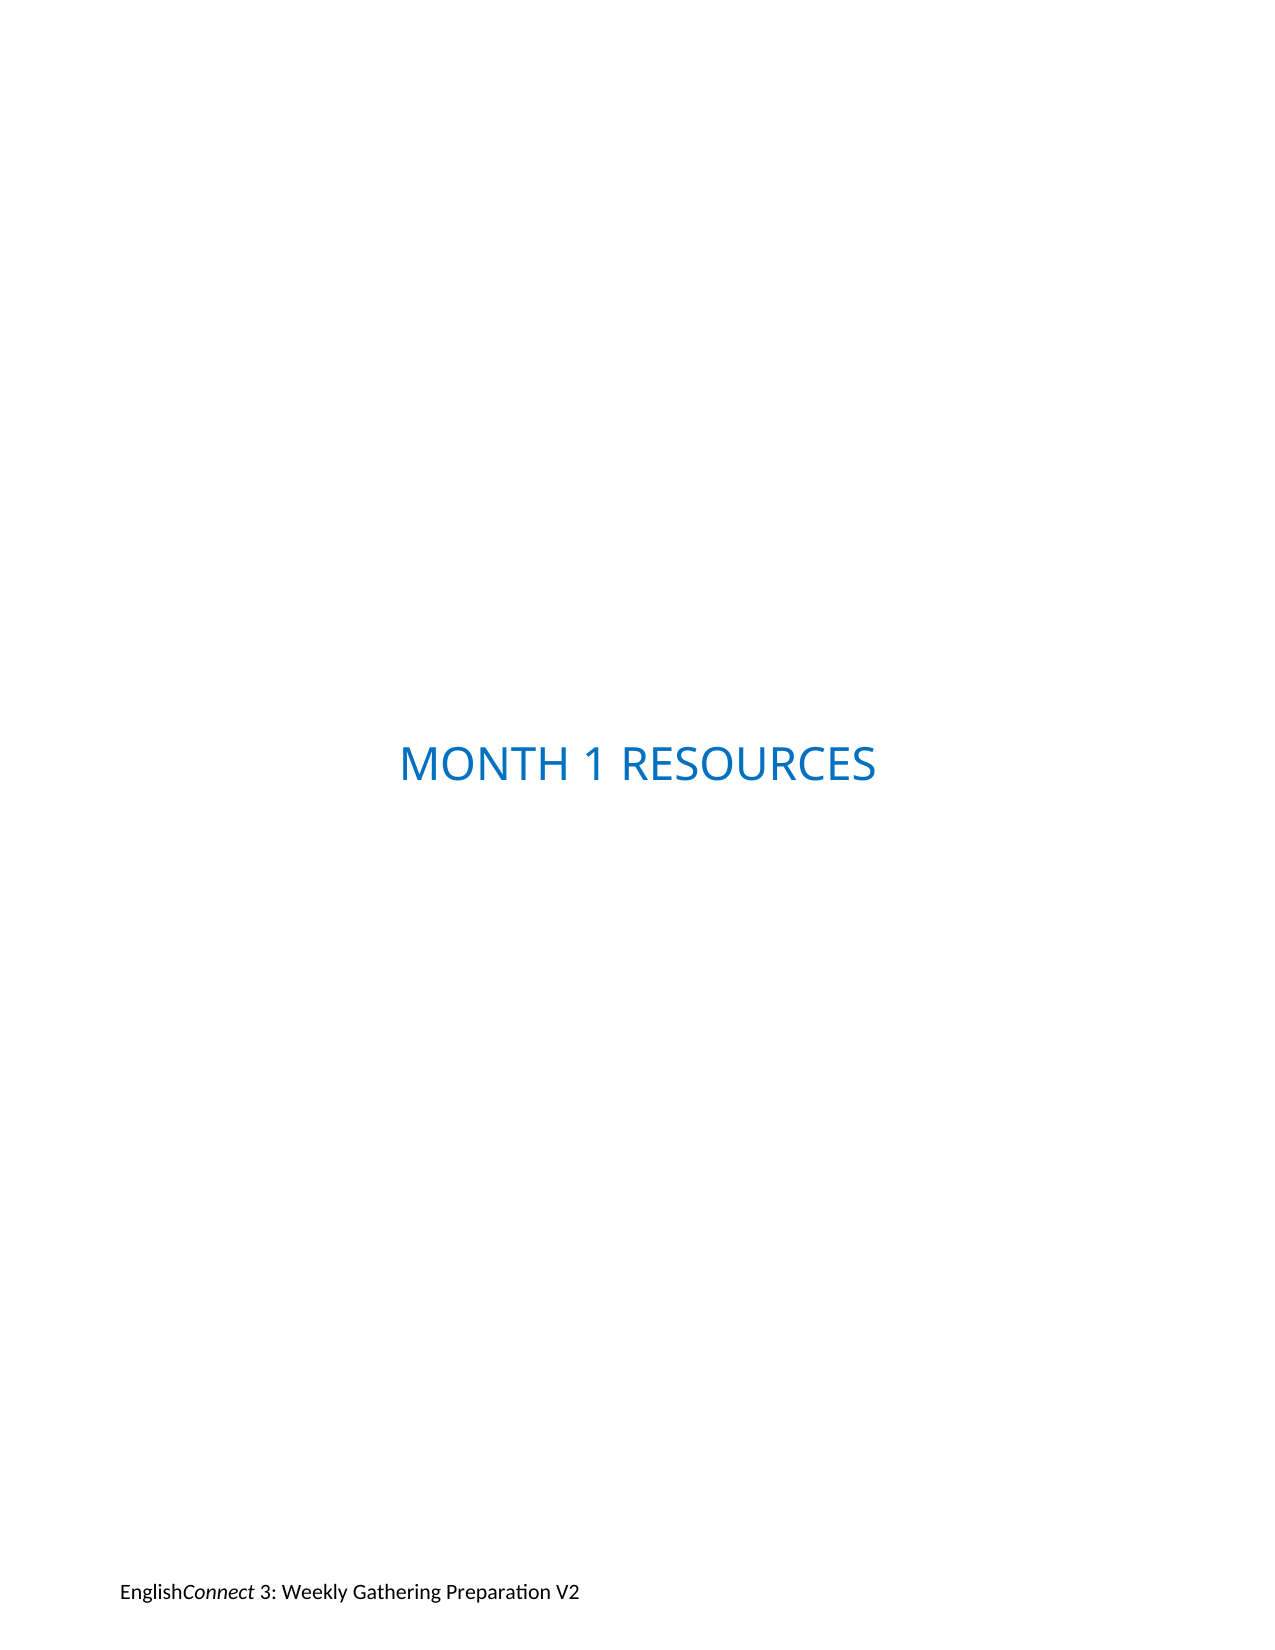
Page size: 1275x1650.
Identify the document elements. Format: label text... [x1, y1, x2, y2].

text MONTH 1 RESOURCES [120, 732, 1155, 794]
